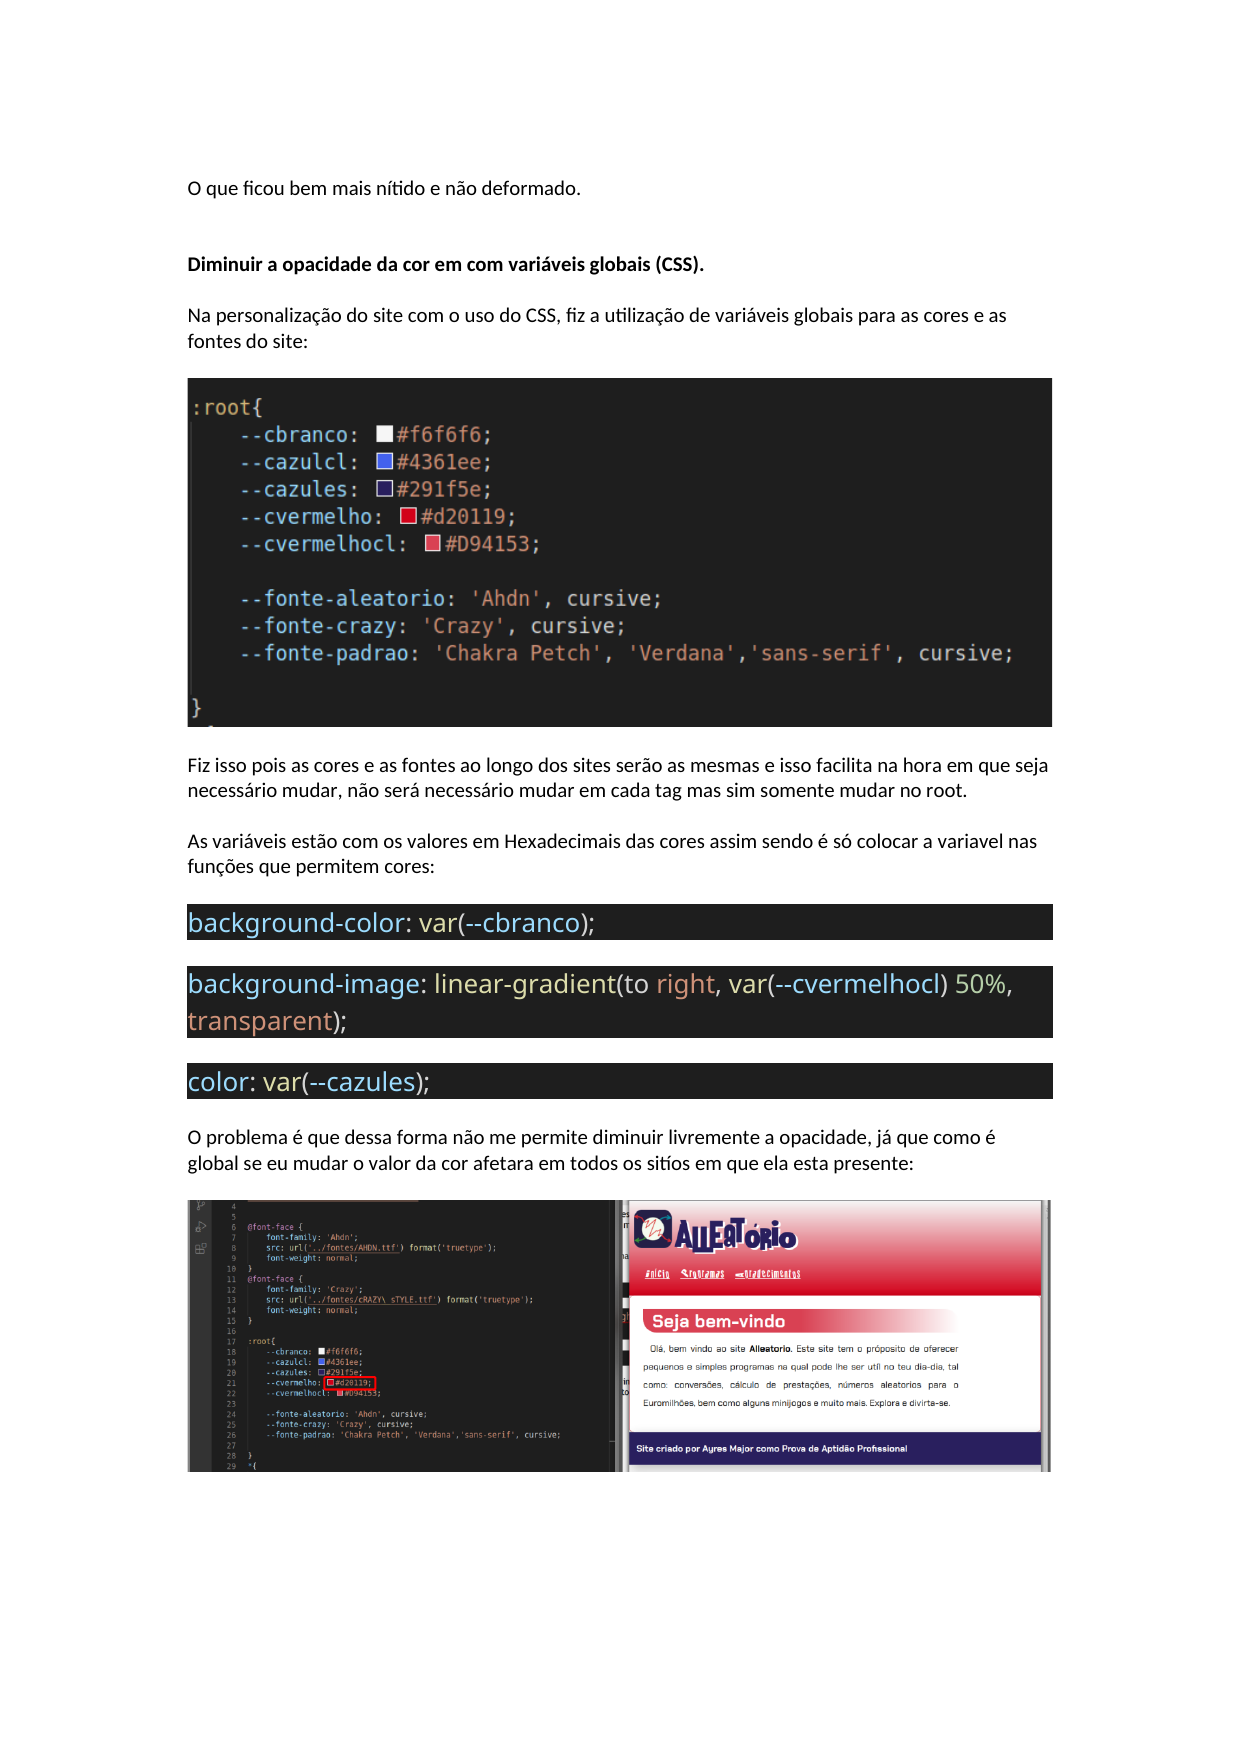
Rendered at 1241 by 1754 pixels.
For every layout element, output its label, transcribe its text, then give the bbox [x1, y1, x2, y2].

picture [187, 1200, 1051, 1472]
text background-image: linear-gradient(to right, var(--cvermelhocl) 50%, transparent); [347, 966, 1053, 1038]
text Na personalização do site com o uso do CSS, fiz a utilização de variáveis globais para as cores e as fontes do site: [187, 302, 1053, 353]
picture [187, 378, 1053, 727]
text background-color: var(--cbranco); [187, 904, 1053, 940]
text O problema é que dessa forma não me permite diminuir livremente a opacidade, já que como é global se eu mudar o valor da cor afetara em todos os sitíos em que ela esta presente: [187, 1124, 1053, 1175]
text O que ficou bem mais nítido e não deformado. [187, 175, 1053, 201]
text Fiz isso pois as cores e as fontes ao longo dos sites serão as mesmas e isso facilita na hora em que seja necessário mudar, não será necessário mudar em cada tag mas sim somente mudar no root. [187, 752, 1053, 803]
text As variáveis estão com os valores em Hexadecimais das cores assim sendo é só colocar a variavel nas funções que permitem cores: [187, 828, 1053, 879]
text Diminuir a opacidade da cor em com variáveis globais (CSS). [187, 252, 1053, 277]
text color: var(--cazules); [187, 1063, 1053, 1099]
